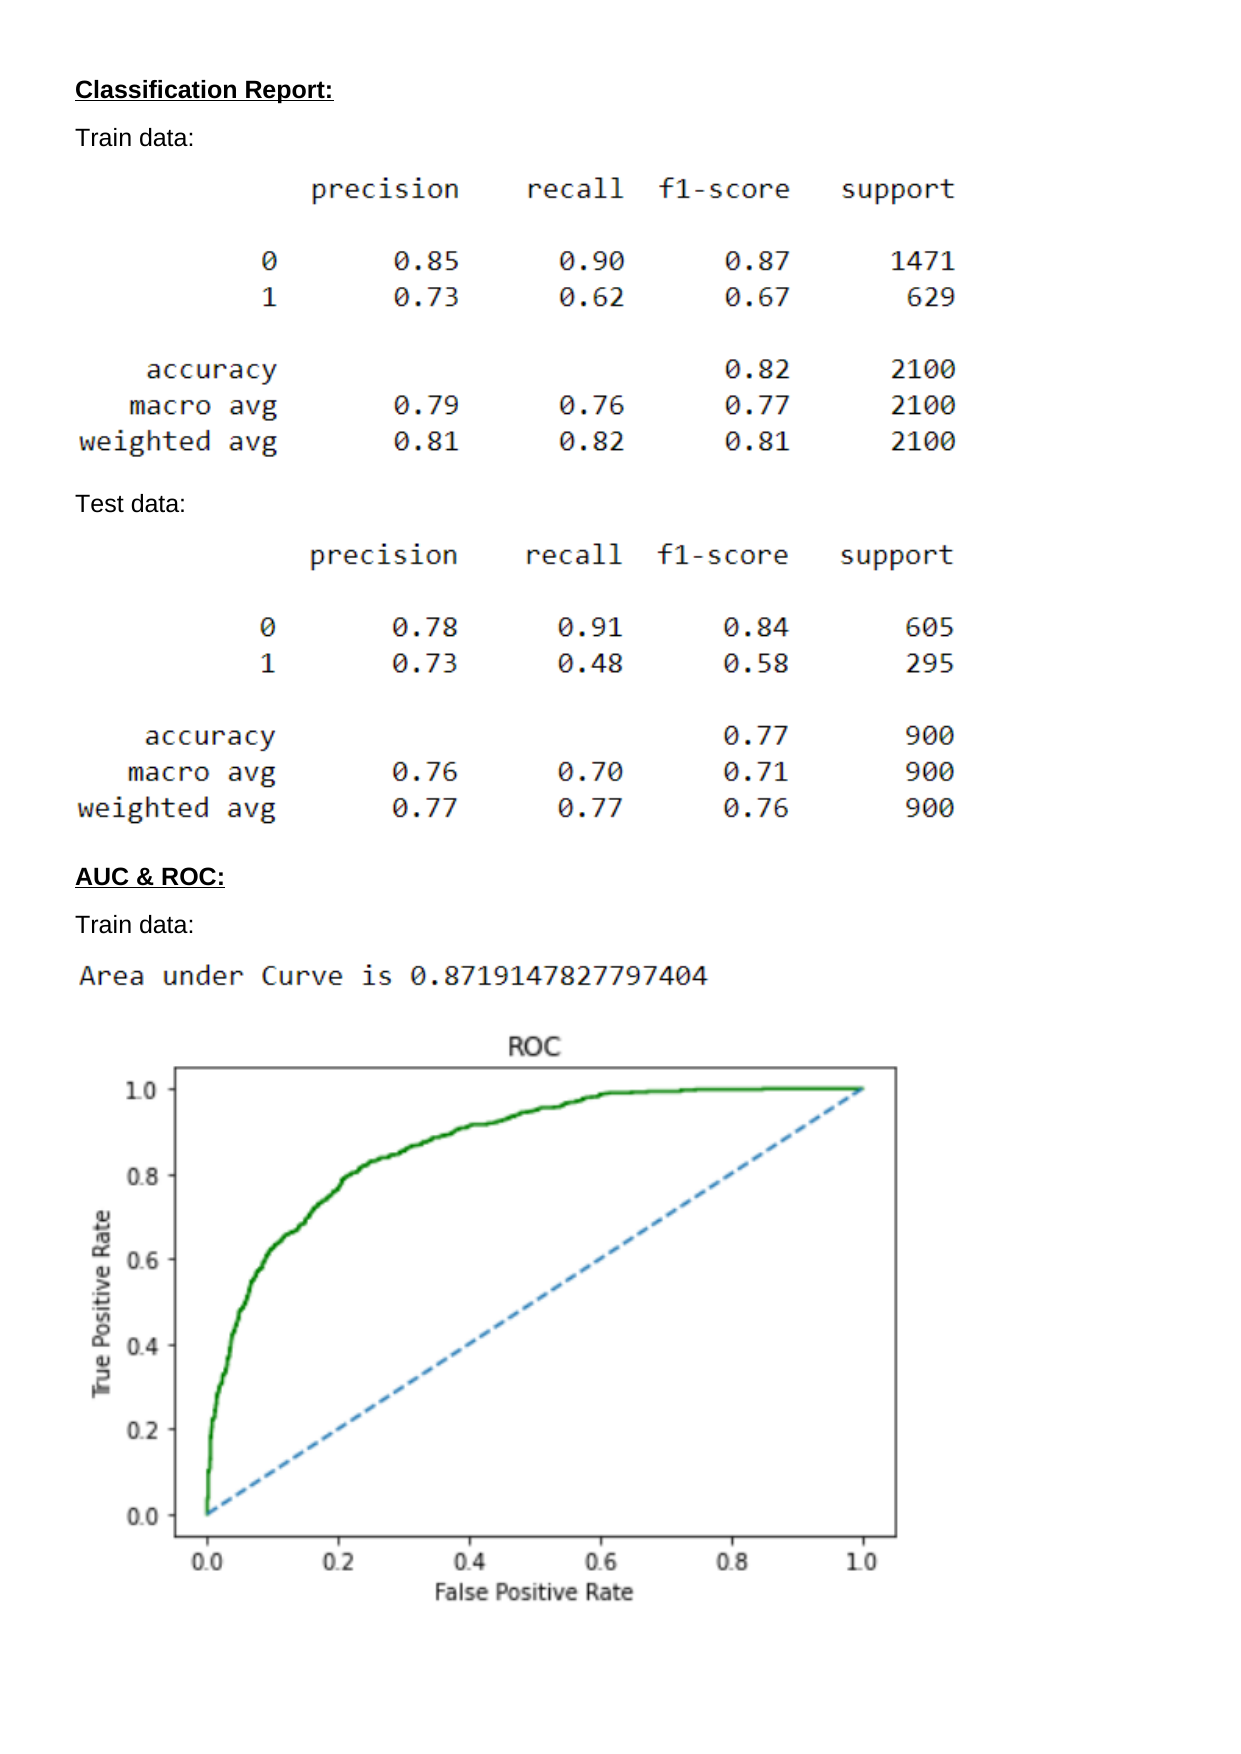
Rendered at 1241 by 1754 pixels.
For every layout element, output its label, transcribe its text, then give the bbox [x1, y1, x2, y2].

text Train data: [75, 910, 1165, 938]
picture [75, 957, 907, 1613]
text Classification Report: [75, 75, 1165, 104]
text Train data: [75, 123, 1165, 151]
text Test data: [75, 489, 1165, 518]
picture [75, 537, 974, 844]
text AUC & ROC: [75, 862, 1165, 891]
picture [75, 170, 966, 471]
